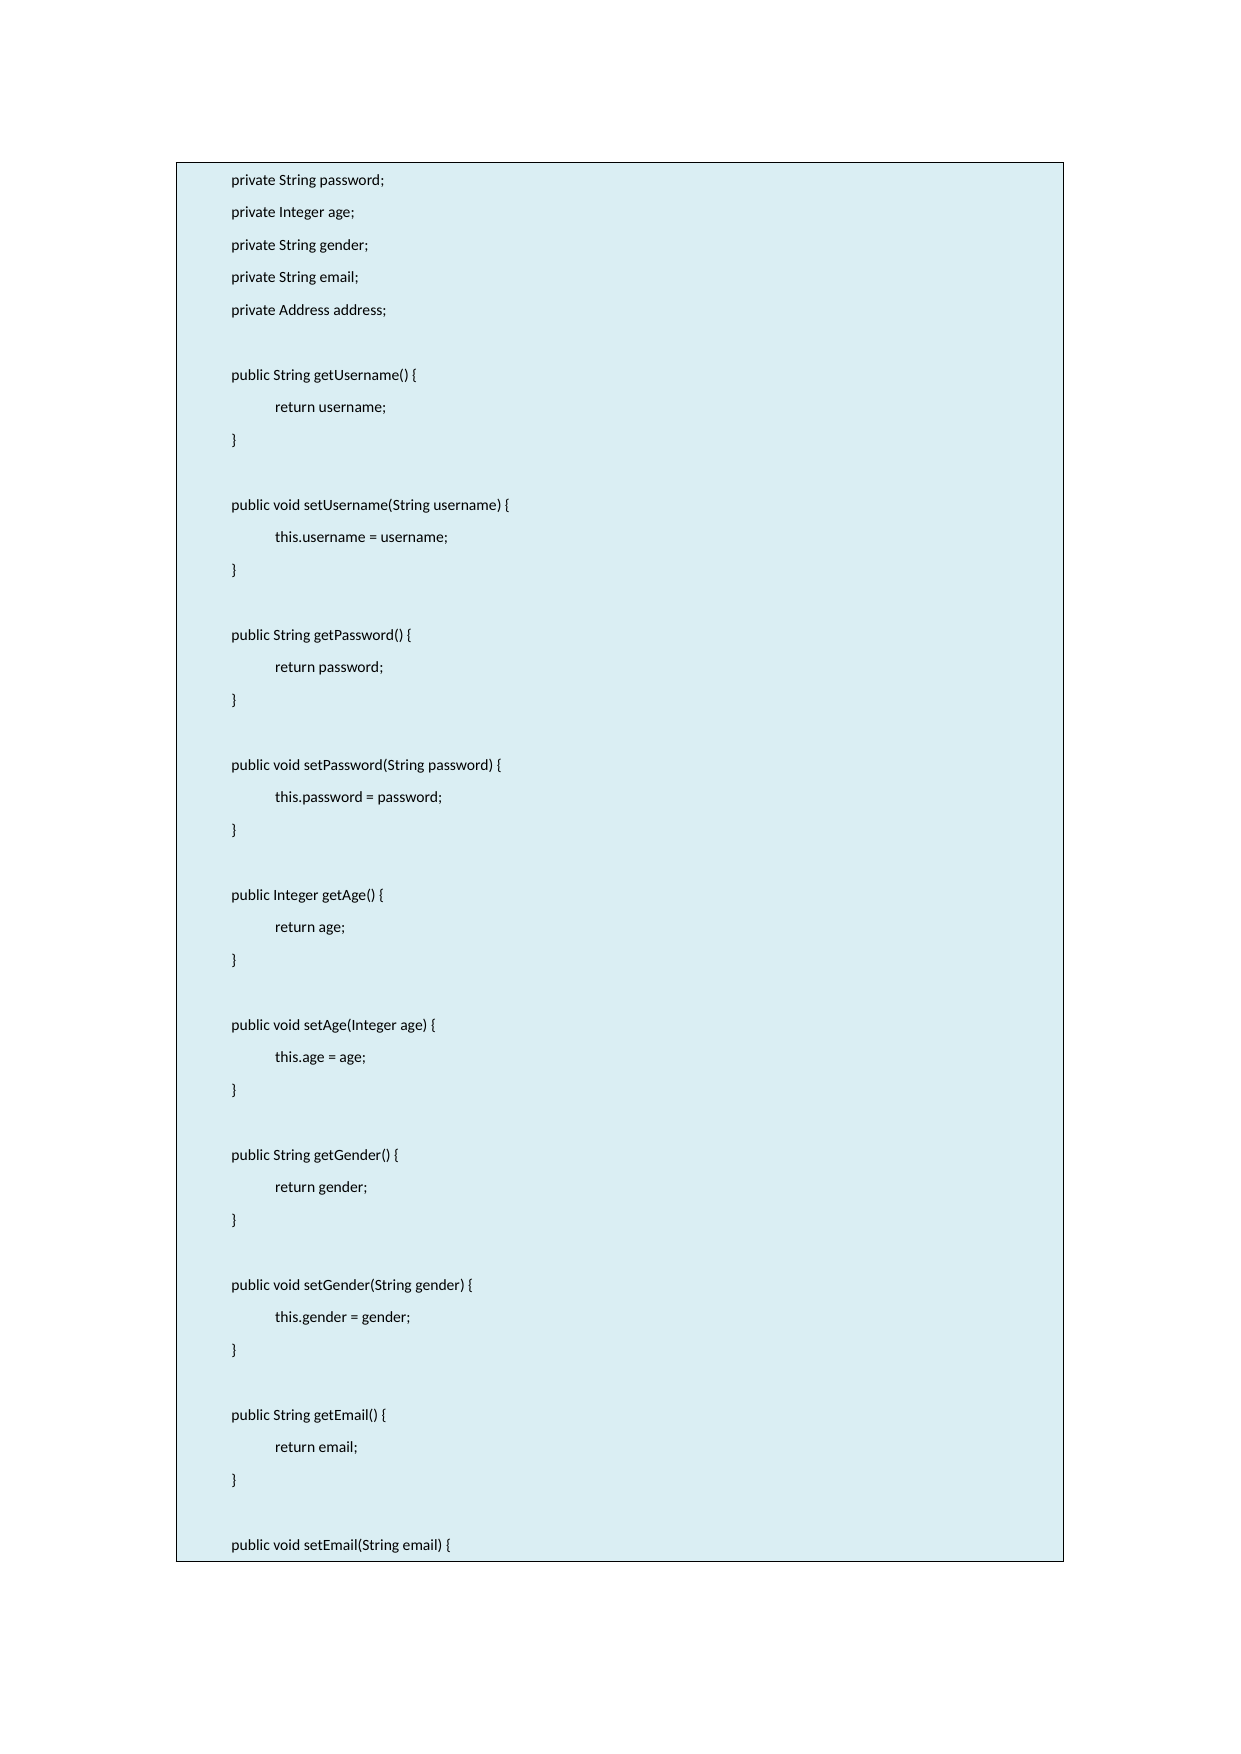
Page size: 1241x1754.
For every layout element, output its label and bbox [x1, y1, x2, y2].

table_header [177, 163, 1063, 1561]
